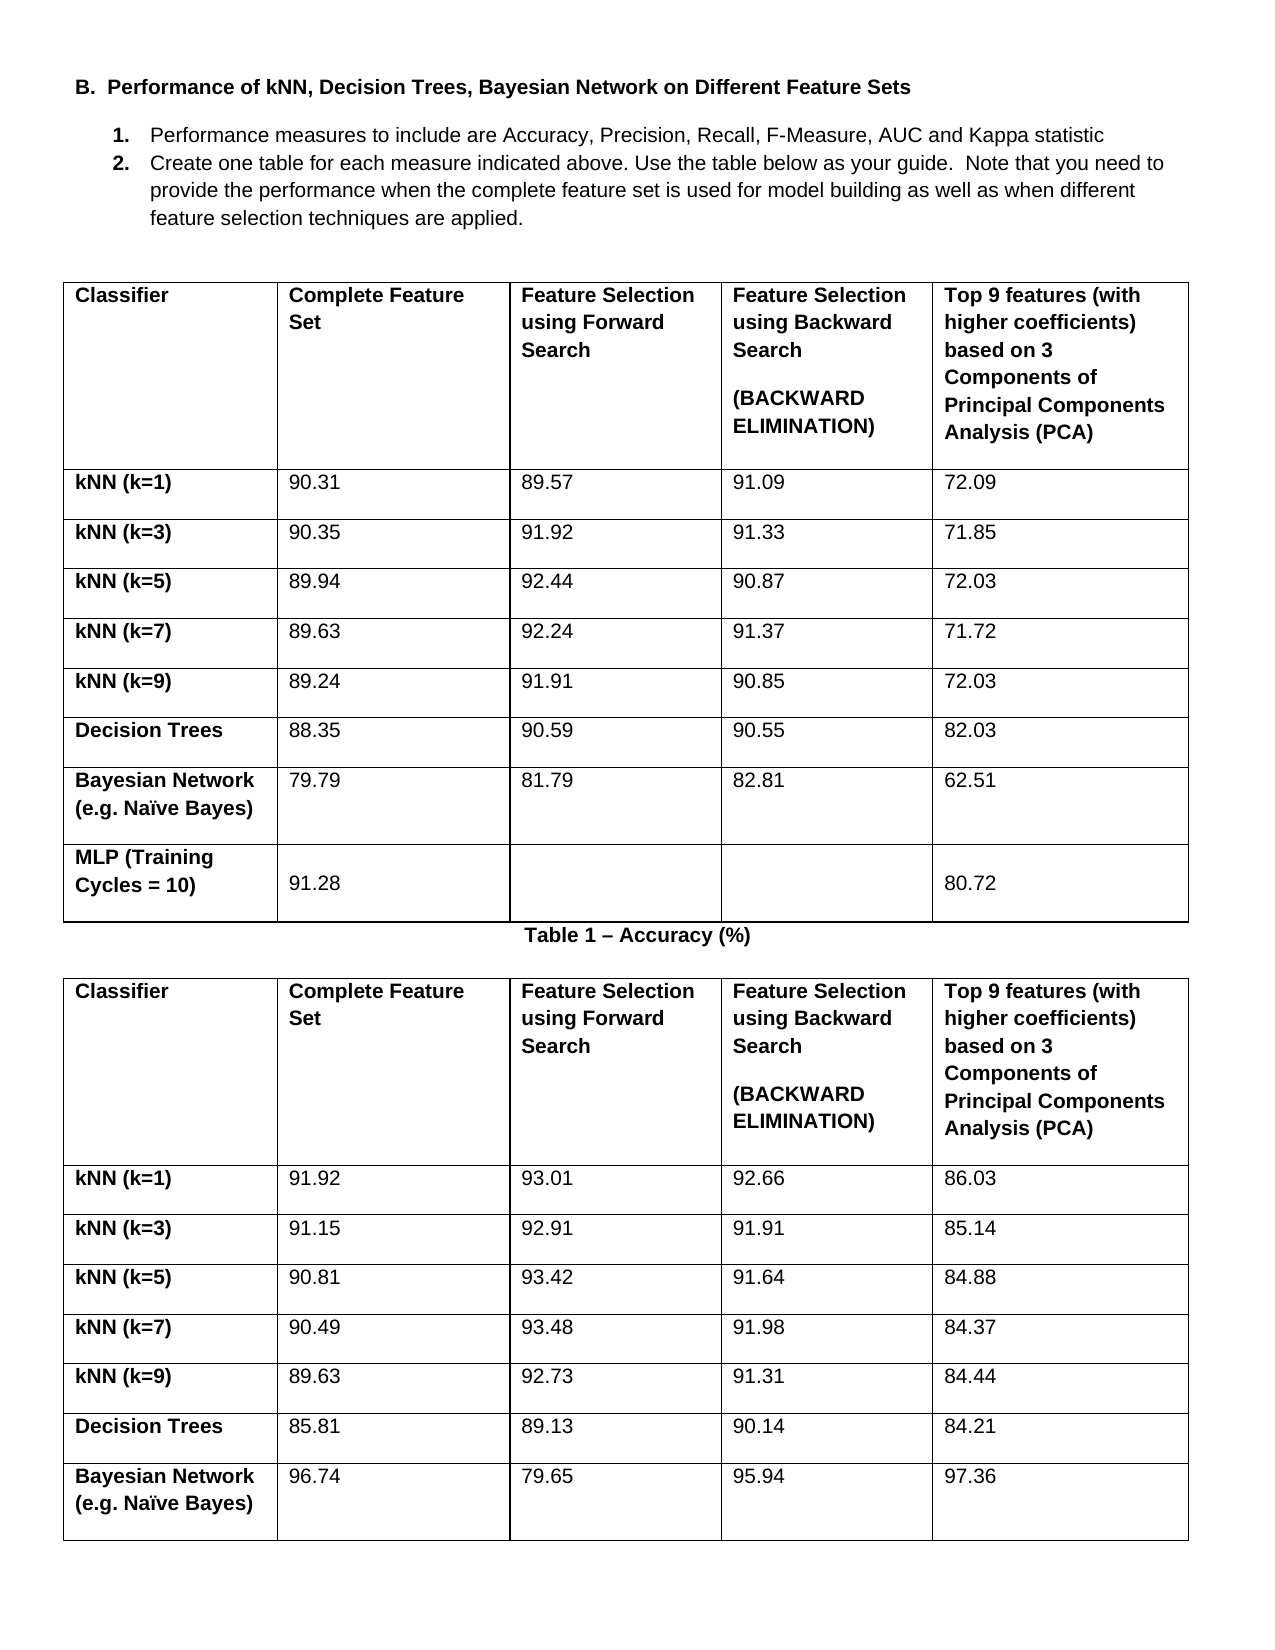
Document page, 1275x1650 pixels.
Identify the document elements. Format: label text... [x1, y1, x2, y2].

table_cell 91.33 [722, 520, 932, 568]
table_cell kNN (k=7) [64, 619, 277, 668]
table_cell 91.09 [722, 470, 932, 518]
table_cell 88.35 [278, 718, 509, 767]
table_cell kNN (k=1) [64, 470, 277, 518]
table_cell 82.81 [722, 768, 932, 844]
list Performance measures to include are Accuracy, Precision, Recall, F-Measure, AUC and Kappa statistic [112, 123, 1200, 147]
table_cell [511, 845, 721, 921]
table_cell 95.94 [722, 1464, 932, 1540]
table_header Complete Feature Set [278, 283, 509, 469]
table_cell 91.15 [278, 1215, 509, 1264]
table_cell kNN (k=9) [64, 1364, 277, 1413]
table_header Top 9 features (with higher coefficients) based on 3 Components of Principal Components Analysis (PCA) [933, 283, 1188, 469]
table_cell Decision Trees [64, 1414, 277, 1463]
table_header Feature Selection using Forward Search [511, 979, 721, 1164]
table_cell 72.09 [933, 470, 1188, 518]
list Create one table for each measure indicated above. Use the table below as your guide. Note that you need to provide the performance when the complete feature set is used for model building as well as when different feature selection techniques are applied. [112, 151, 1200, 230]
table_cell 90.55 [722, 718, 932, 767]
table_cell 85.14 [933, 1215, 1188, 1264]
table_cell 91.91 [722, 1215, 932, 1264]
table_cell kNN (k=7) [64, 1315, 277, 1363]
table_cell 92.44 [511, 569, 721, 618]
table_cell 93.48 [511, 1315, 721, 1363]
table_cell 91.98 [722, 1315, 932, 1363]
table_cell 90.85 [722, 669, 932, 717]
table_cell 85.81 [278, 1414, 509, 1463]
table_cell 93.01 [511, 1166, 721, 1214]
table_header Top 9 features (with higher coefficients) based on 3 Components of Principal Components Analysis (PCA) [933, 979, 1188, 1164]
table_cell 62.51 [933, 768, 1188, 844]
table_cell 90.59 [511, 718, 721, 767]
table_cell 97.36 [933, 1464, 1188, 1540]
table_cell [722, 845, 932, 921]
table_cell 82.03 [933, 718, 1188, 767]
table_header Feature Selection using Backward Search (BACKWARD ELIMINATION) [722, 283, 932, 469]
text Table 1 – Accuracy (%) [75, 922, 1200, 946]
table_cell Decision Trees [64, 718, 277, 767]
table_cell 92.91 [511, 1215, 721, 1264]
table_cell 92.24 [511, 619, 721, 668]
table_cell 84.88 [933, 1265, 1188, 1314]
table_cell 91.92 [278, 1166, 509, 1214]
table_cell 80.72 [933, 845, 1188, 921]
table_cell kNN (k=3) [64, 1215, 277, 1264]
table_cell 81.79 [511, 768, 721, 844]
table_cell 89.63 [278, 1364, 509, 1413]
table_cell 91.91 [511, 669, 721, 717]
table_cell 90.31 [278, 470, 509, 518]
table_header Classifier [64, 979, 277, 1164]
table_cell 89.57 [511, 470, 721, 518]
table_cell 91.92 [511, 520, 721, 568]
table_cell 84.44 [933, 1364, 1188, 1413]
table_cell 90.35 [278, 520, 509, 568]
table_cell 93.42 [511, 1265, 721, 1314]
table_cell 92.66 [722, 1166, 932, 1214]
table_cell 90.87 [722, 569, 932, 618]
table_cell 79.65 [511, 1464, 721, 1540]
table_cell 90.49 [278, 1315, 509, 1363]
table_cell 90.14 [722, 1414, 932, 1463]
table_cell 96.74 [278, 1464, 509, 1540]
table_cell kNN (k=9) [64, 669, 277, 717]
table_cell 84.37 [933, 1315, 1188, 1363]
table_header Complete Feature Set [278, 979, 509, 1164]
table_cell 91.37 [722, 619, 932, 668]
table_cell 92.73 [511, 1364, 721, 1413]
table_cell Bayesian Network (e.g. Naïve Bayes) [64, 768, 277, 844]
table_cell 72.03 [933, 669, 1188, 717]
table_cell 71.72 [933, 619, 1188, 668]
table_cell kNN (k=5) [64, 569, 277, 618]
text B. Performance of kNN, Decision Trees, Bayesian Network on Different Feature Sets [75, 75, 1200, 99]
table_cell 71.85 [933, 520, 1188, 568]
table_cell Bayesian Network (e.g. Naïve Bayes) [64, 1464, 277, 1540]
table_cell 91.28 [278, 845, 509, 921]
table_cell kNN (k=3) [64, 520, 277, 568]
table_cell 79.79 [278, 768, 509, 844]
table_cell 89.13 [511, 1414, 721, 1463]
table_cell 91.64 [722, 1265, 932, 1314]
table_cell 89.94 [278, 569, 509, 618]
table_cell 72.03 [933, 569, 1188, 618]
table_cell 91.31 [722, 1364, 932, 1413]
table_header Classifier [64, 283, 277, 469]
table_cell 89.63 [278, 619, 509, 668]
table_header Feature Selection using Backward Search (BACKWARD ELIMINATION) [722, 979, 932, 1164]
table_cell 90.81 [278, 1265, 509, 1314]
table_cell 84.21 [933, 1414, 1188, 1463]
table_cell 89.24 [278, 669, 509, 717]
table_cell 86.03 [933, 1166, 1188, 1214]
table_cell kNN (k=1) [64, 1166, 277, 1214]
table_cell kNN (k=5) [64, 1265, 277, 1314]
table_header Feature Selection using Forward Search [511, 283, 721, 469]
table_cell MLP (Training Cycles = 10) [64, 845, 277, 921]
